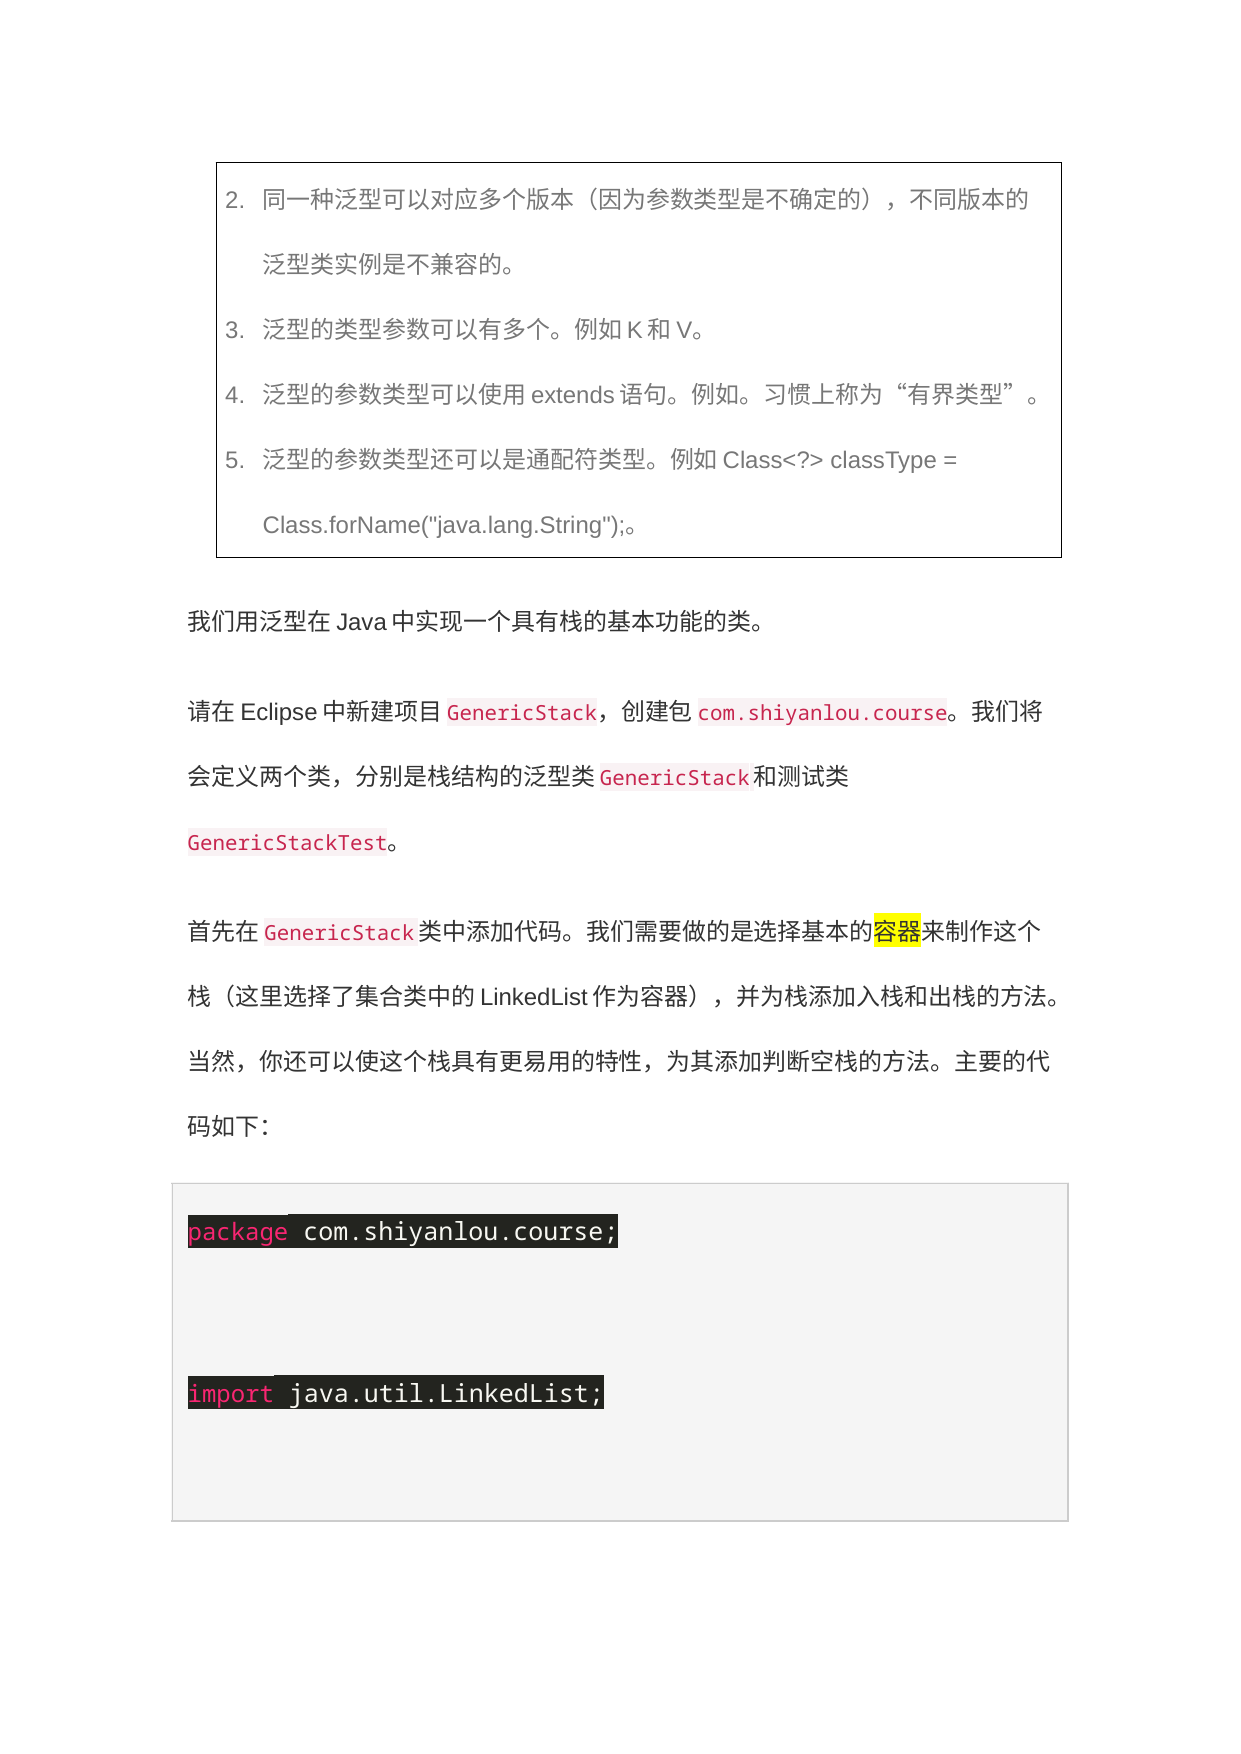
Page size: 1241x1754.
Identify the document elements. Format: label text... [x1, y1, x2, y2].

text import java.util.LinkedList; [173, 1344, 1067, 1424]
list 同一种泛型可以对应多个版本（因为参数类型是不确定的），不同版本的泛型类实例是不兼容的。 [217, 163, 1061, 292]
text 请在Eclipse中新建项目GenericStack，创建包com.shiyanlou.course。我们将会定义两个类，分别是栈结构的泛型类GenericStack和测试类GenericStackTest。 [187, 677, 1053, 872]
text package com.shiyanlou.course; [173, 1184, 1067, 1263]
text 首先在GenericStack类中添加代码。我们需要做的是选择基本的容器来制作这个栈（这里选择了集合类中的LinkedList作为容器），并为栈添加入栈和出栈的方法。当然，你还可以使这个栈具有更易用的特性，为其添加判断空栈的方法。主要的代码如下： [187, 897, 1053, 1157]
list 泛型的类型参数可以有多个。例如K和V。 [217, 292, 1061, 357]
list 泛型的参数类型可以使用extends语句。例如。习惯上称为“有界类型”。 [217, 357, 1061, 422]
list 泛型的参数类型还可以是通配符类型。例如Class<?> classType = Class.forName("java.lang.String");。 [217, 422, 1061, 557]
text 我们用泛型在Java中实现一个具有栈的基本功能的类。 [187, 587, 1053, 652]
